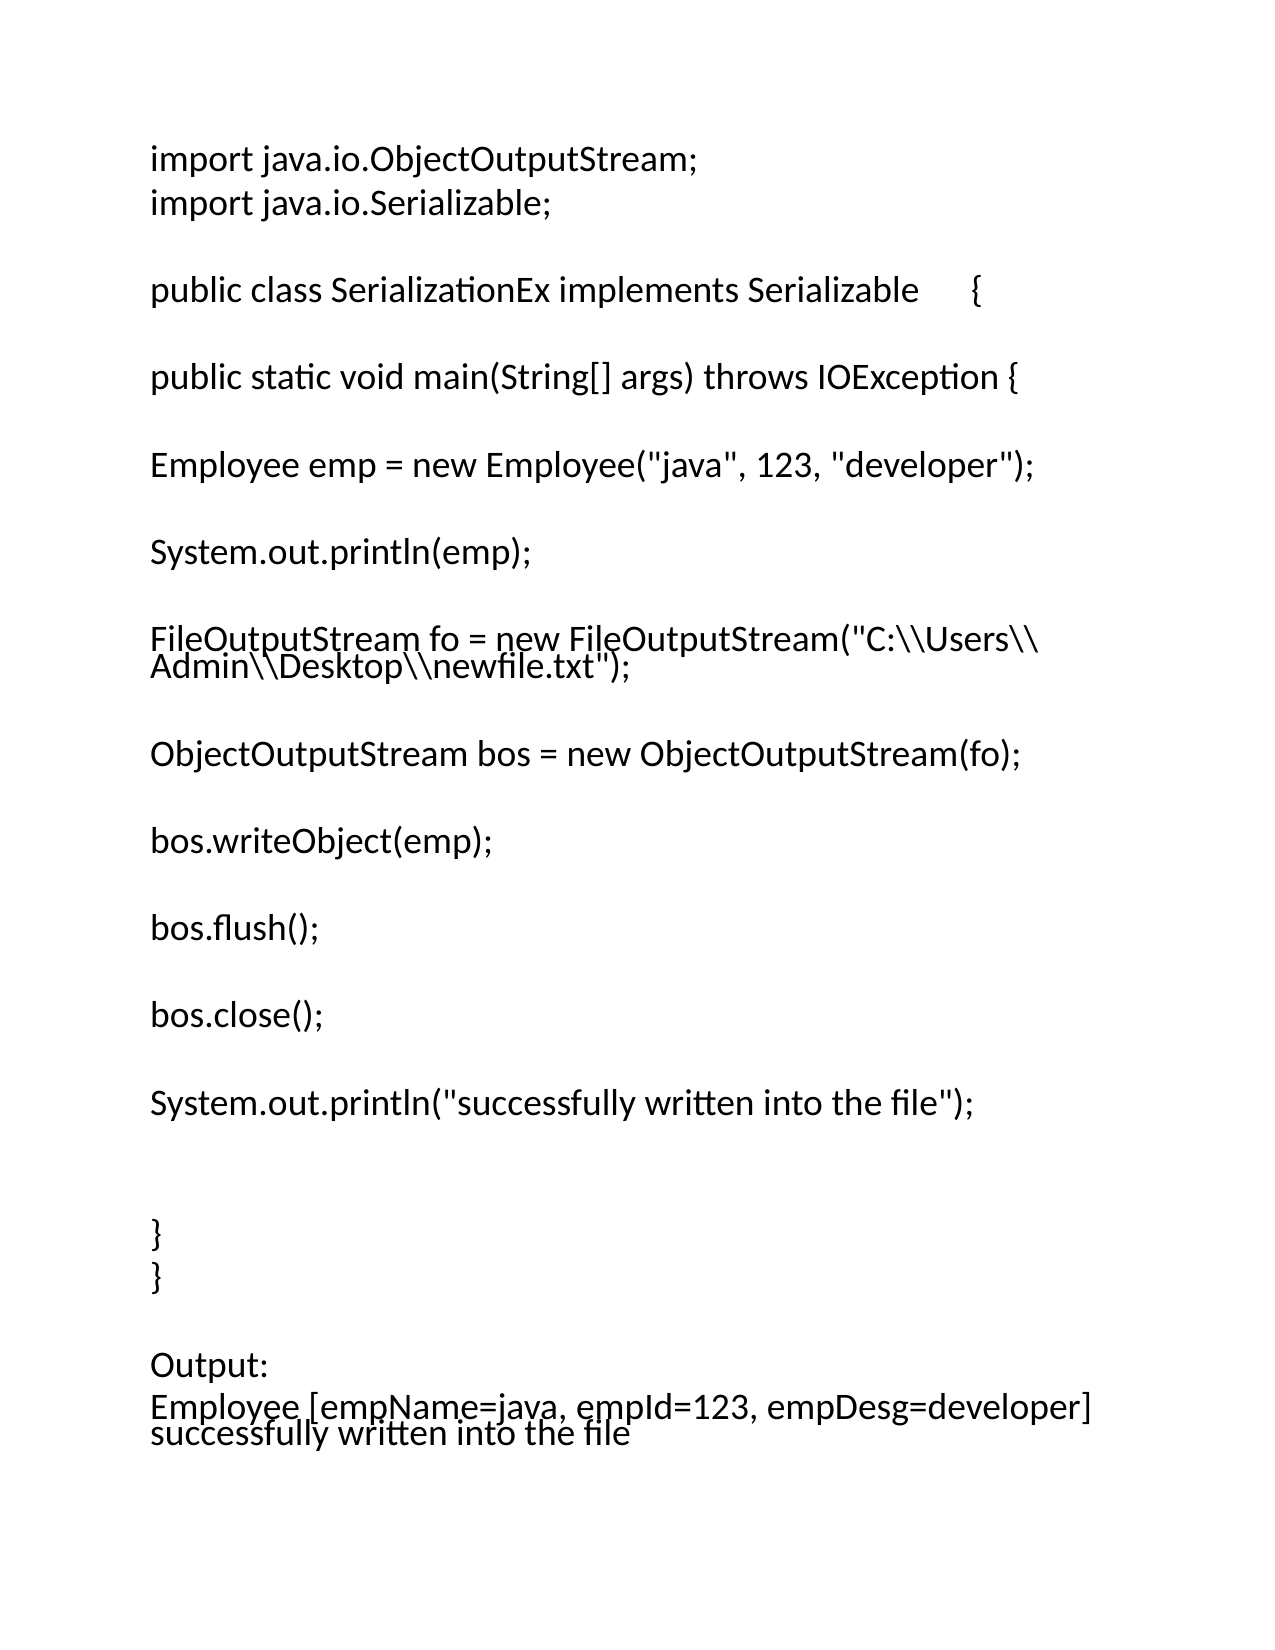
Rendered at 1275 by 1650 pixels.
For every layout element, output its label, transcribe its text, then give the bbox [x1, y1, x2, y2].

text FileOutputStream fo = new FileOutputStream("C:\\Users\\Admin\\Desktop\\newfile.txt"); [150, 630, 1125, 684]
text public static void main(String[] args) throws IOException { [150, 368, 1125, 395]
text Employee emp = new Employee("java", 123, "developer"); [150, 456, 642, 482]
text bos.close(); [150, 1006, 1125, 1033]
text Employee [empName=java, empId=123, empDesg=developer] [314, 1399, 1086, 1424]
text System.out.println("successfully written into the file"); [150, 1093, 1125, 1121]
text } [150, 1268, 1125, 1295]
text ObjectOutputStream bos = new ObjectOutputStream(fo); [150, 744, 965, 771]
text bos.writeObject(emp); [150, 832, 1125, 859]
text import java.io.ObjectOutputStream; [150, 150, 1125, 177]
text import java.io.Serializable; [150, 194, 1125, 221]
text successfully written into the file [150, 1424, 1125, 1451]
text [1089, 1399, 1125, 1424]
text Employee emp = new Employee("java", 123, "developer"); [641, 456, 1019, 482]
text Employee [empName=java, empId=123, empDesg=developer] [150, 1399, 311, 1424]
text System.out.println(emp); [150, 543, 1125, 570]
text Output: [150, 1355, 1125, 1382]
text } [156, 1224, 1125, 1251]
text public class SerializationEx implements Serializable { [150, 281, 1125, 308]
text bos.flush(); [150, 919, 1125, 946]
text ObjectOutputStream bos = new ObjectOutputStream(fo); [1003, 744, 1125, 771]
